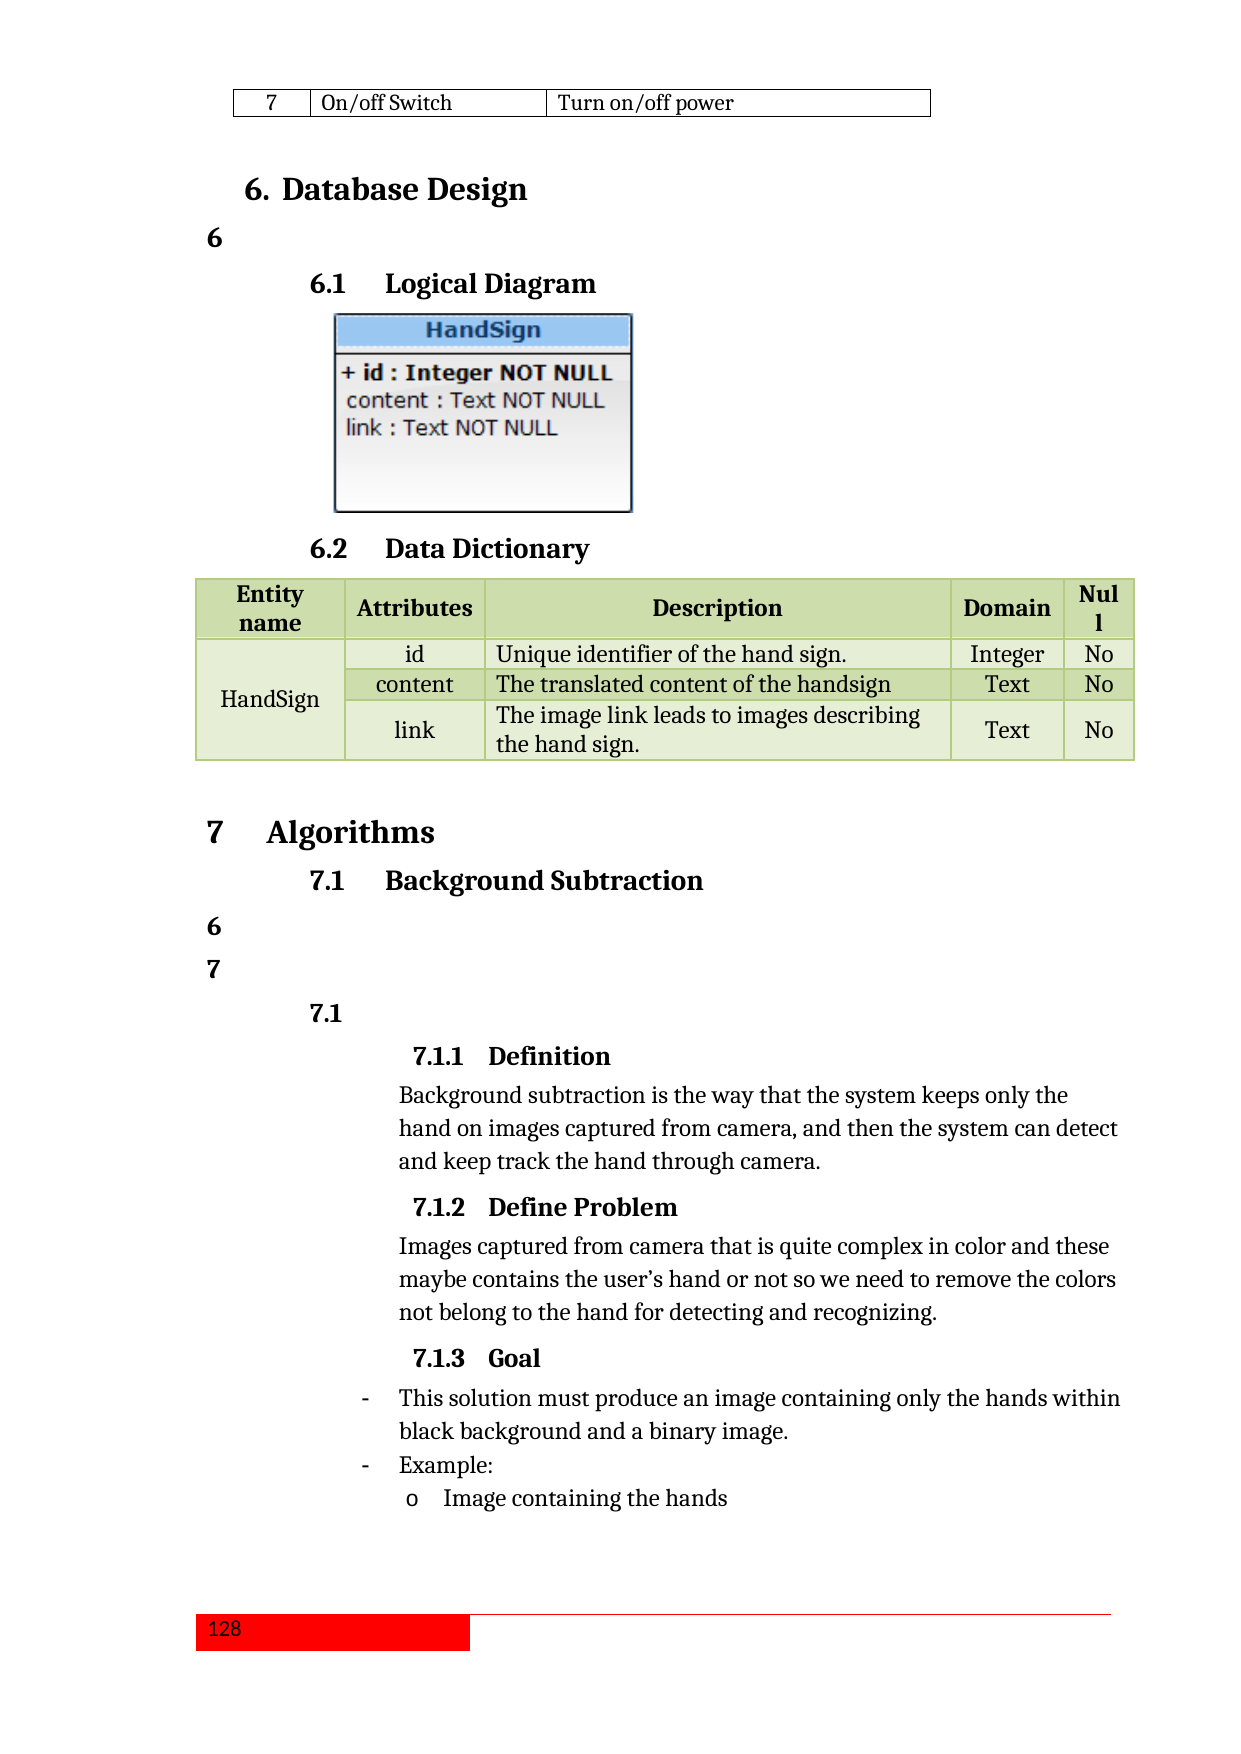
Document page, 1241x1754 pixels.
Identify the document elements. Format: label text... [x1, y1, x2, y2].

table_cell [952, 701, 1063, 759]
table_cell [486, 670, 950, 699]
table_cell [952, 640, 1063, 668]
subtitle Database Design [244, 170, 1122, 208]
subtitle Logical Diagram [310, 267, 1122, 301]
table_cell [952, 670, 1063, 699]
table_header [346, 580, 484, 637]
subtitle Definition [413, 1041, 1122, 1073]
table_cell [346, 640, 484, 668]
subtitle Data Dictionary [310, 532, 1122, 565]
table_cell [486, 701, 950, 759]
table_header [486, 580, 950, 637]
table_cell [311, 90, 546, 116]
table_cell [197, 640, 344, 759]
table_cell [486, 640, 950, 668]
list This solution must produce an image containing only the hands within black background and a binary image. [361, 1383, 1122, 1446]
subtitle Background Subtraction [310, 864, 1122, 898]
picture [333, 313, 634, 513]
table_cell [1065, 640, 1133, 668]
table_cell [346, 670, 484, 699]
subtitle Define Problem [413, 1192, 1122, 1224]
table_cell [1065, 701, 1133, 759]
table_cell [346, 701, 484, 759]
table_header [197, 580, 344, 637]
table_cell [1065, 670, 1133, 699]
text Background subtraction is the way that the system keeps only the hand on images captured from camera, and then the system can detect and keep track the hand through camera. [399, 1081, 1122, 1176]
list Image containing the hands [406, 1484, 1122, 1513]
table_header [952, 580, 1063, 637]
list Example: [361, 1450, 1122, 1480]
text Images captured from camera that is quite complex in color and these maybe contains the user’s hand or not so we need to remove the colors not belong to the hand for detecting and recognizing. [399, 1232, 1122, 1327]
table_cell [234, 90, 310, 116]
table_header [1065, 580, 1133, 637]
subtitle Goal [413, 1343, 1122, 1375]
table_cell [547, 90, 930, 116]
subtitle Algorithms [207, 814, 1122, 852]
